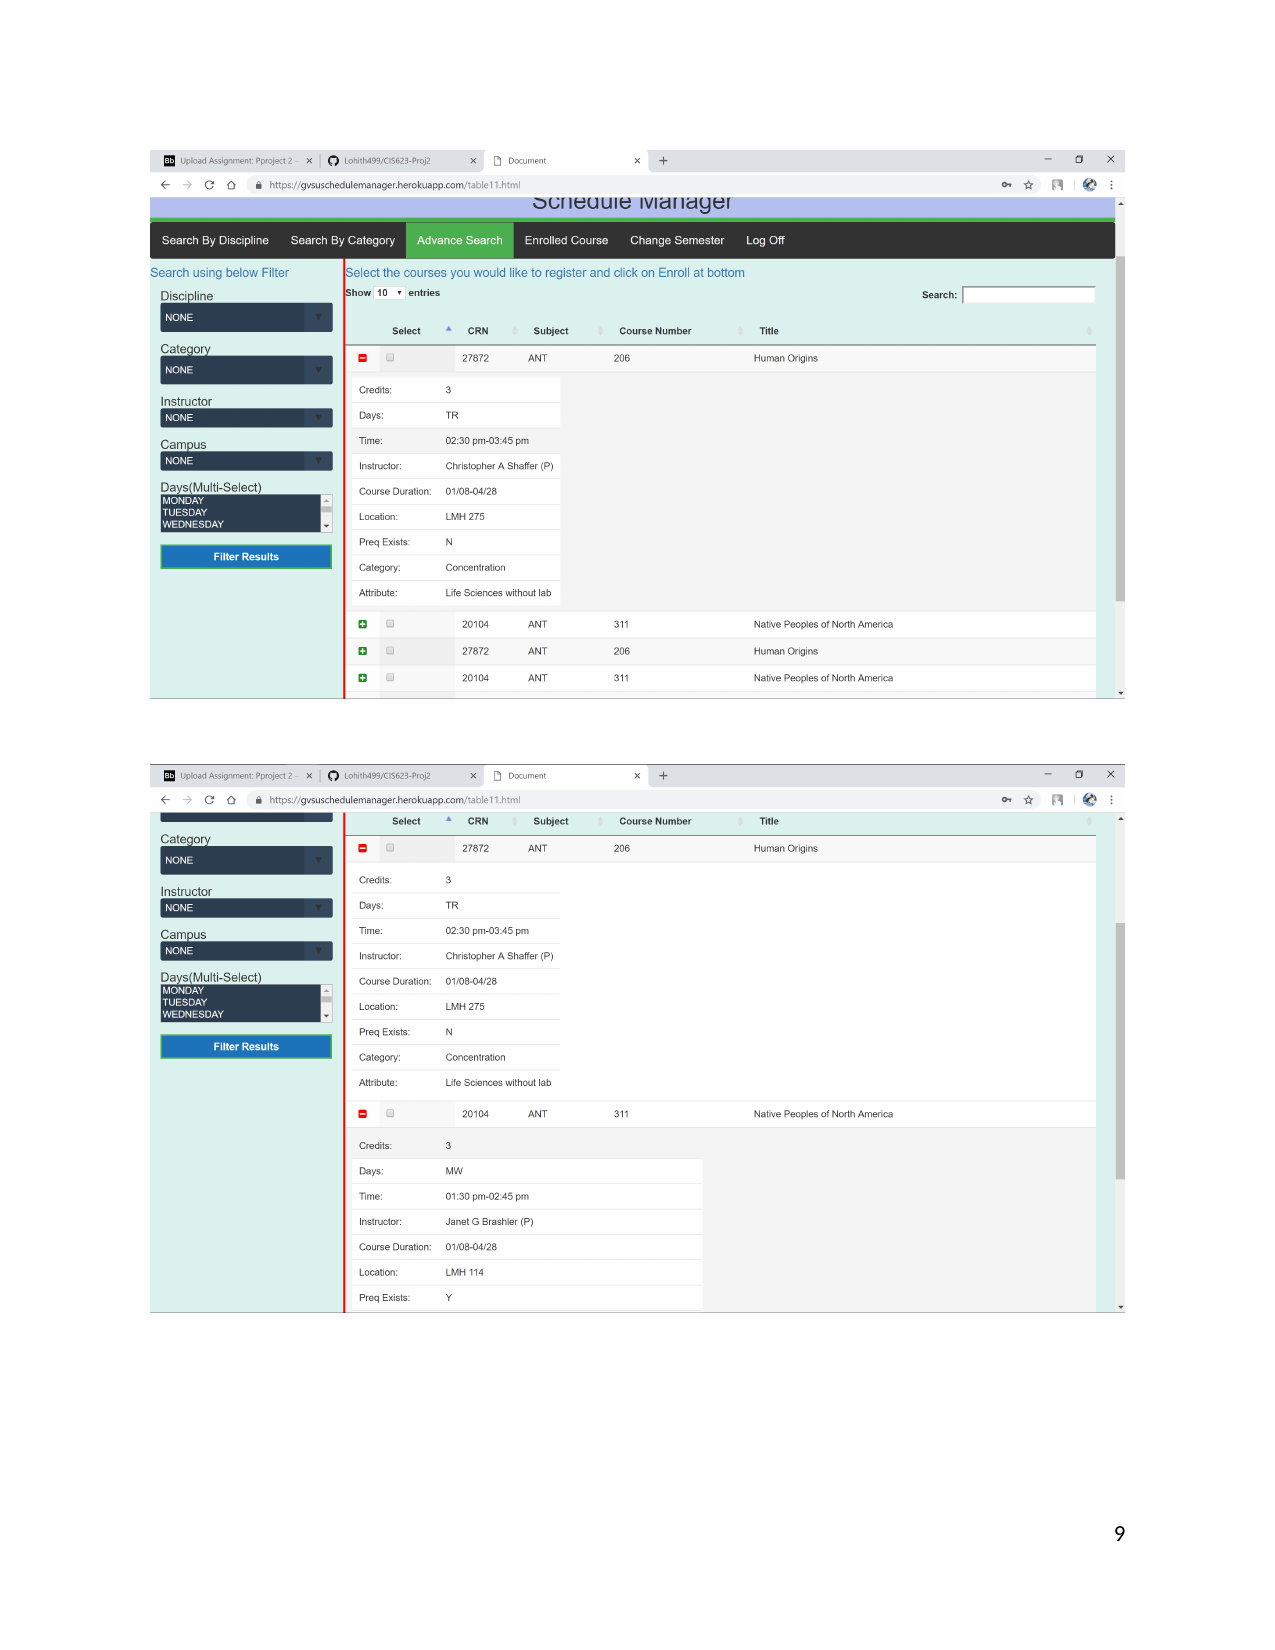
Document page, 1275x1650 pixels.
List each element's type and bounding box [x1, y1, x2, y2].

picture [150, 150, 1125, 699]
picture [150, 764, 1125, 1313]
